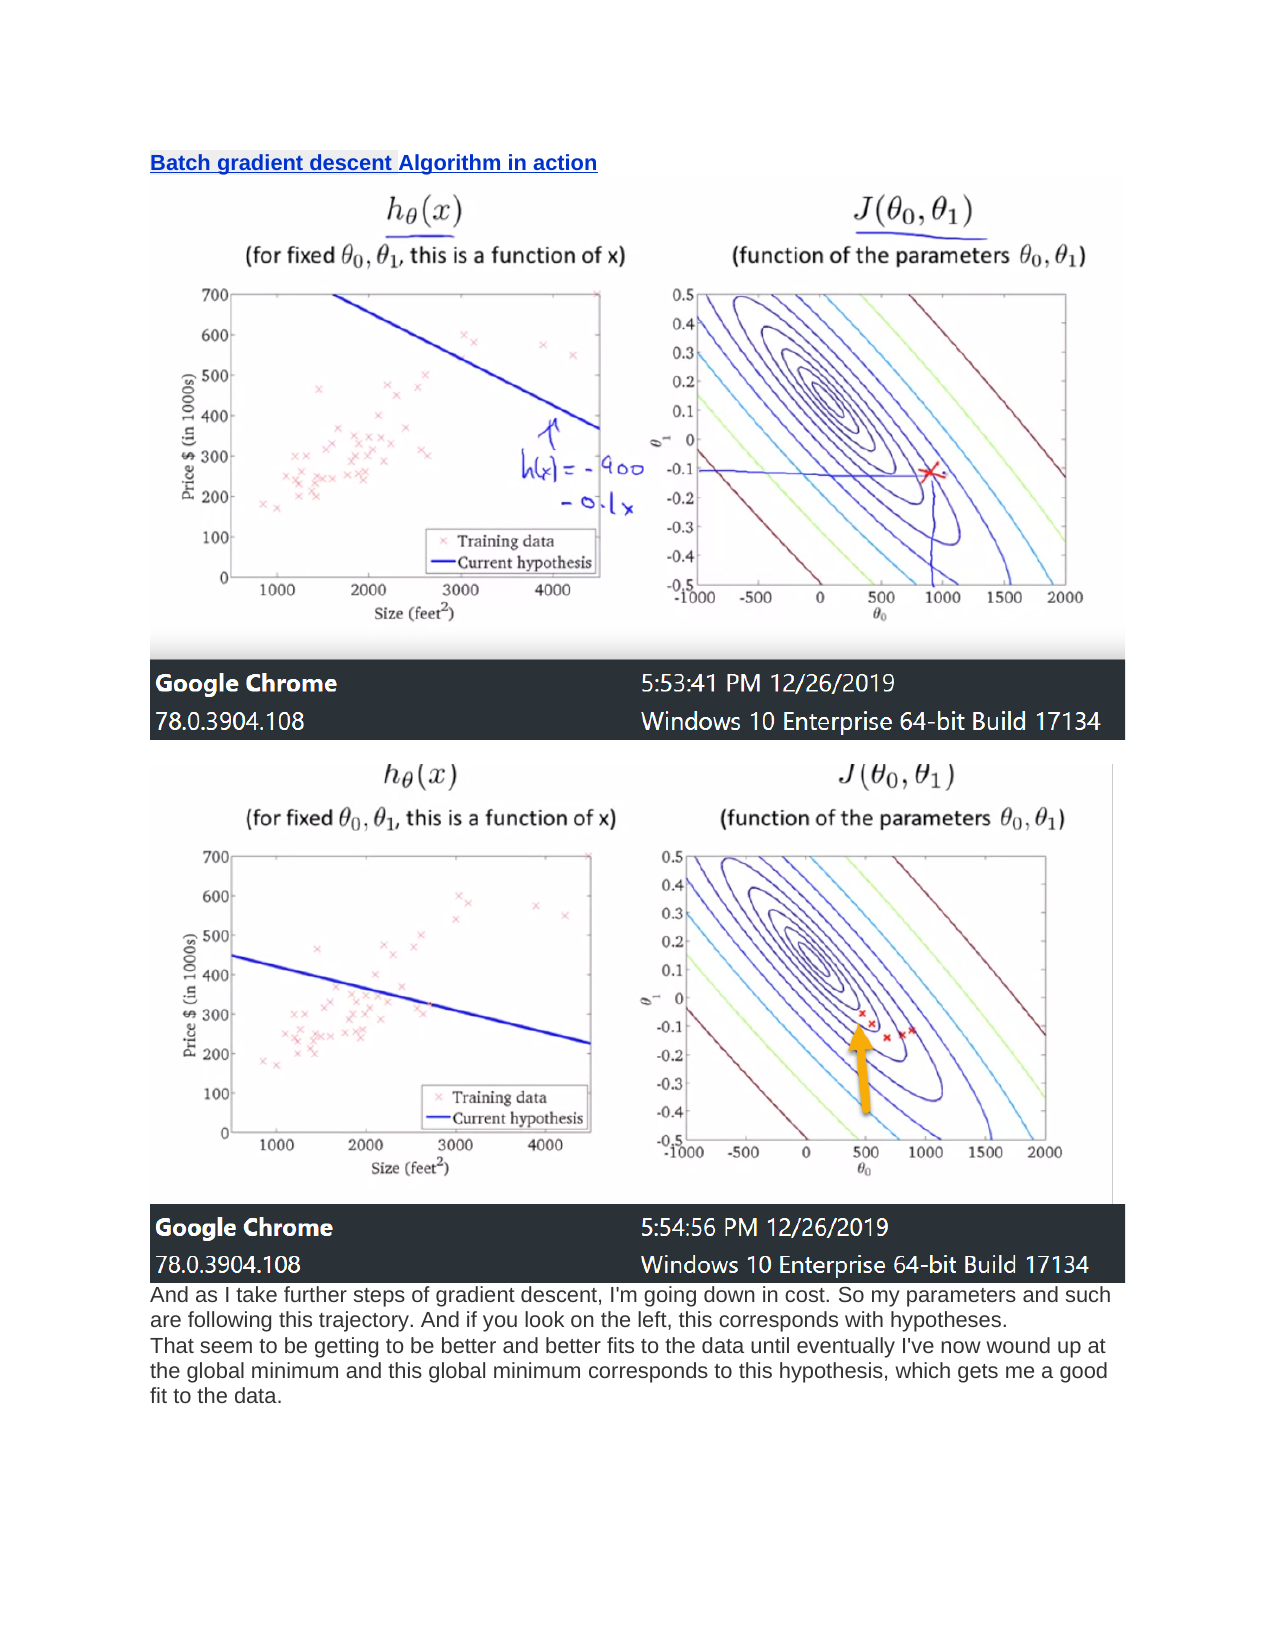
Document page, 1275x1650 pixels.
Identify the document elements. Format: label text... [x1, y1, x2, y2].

text That seem to be getting to be better and better fits to the data until eventually I've now wound up at the global minimum and this global minimum corresponds to this hypothesis, which gets me a good fit to the data. [150, 1333, 1125, 1408]
text And as I take further steps of gradient descent, I'm going down in cost. So my parameters and such are following this trajectory. And if you look on the left, this corresponds with hypotheses. [150, 1283, 1125, 1333]
picture [150, 764, 1125, 1283]
text Batch gradient descent Algorithm in action [398, 150, 1125, 175]
picture [150, 175, 1125, 740]
